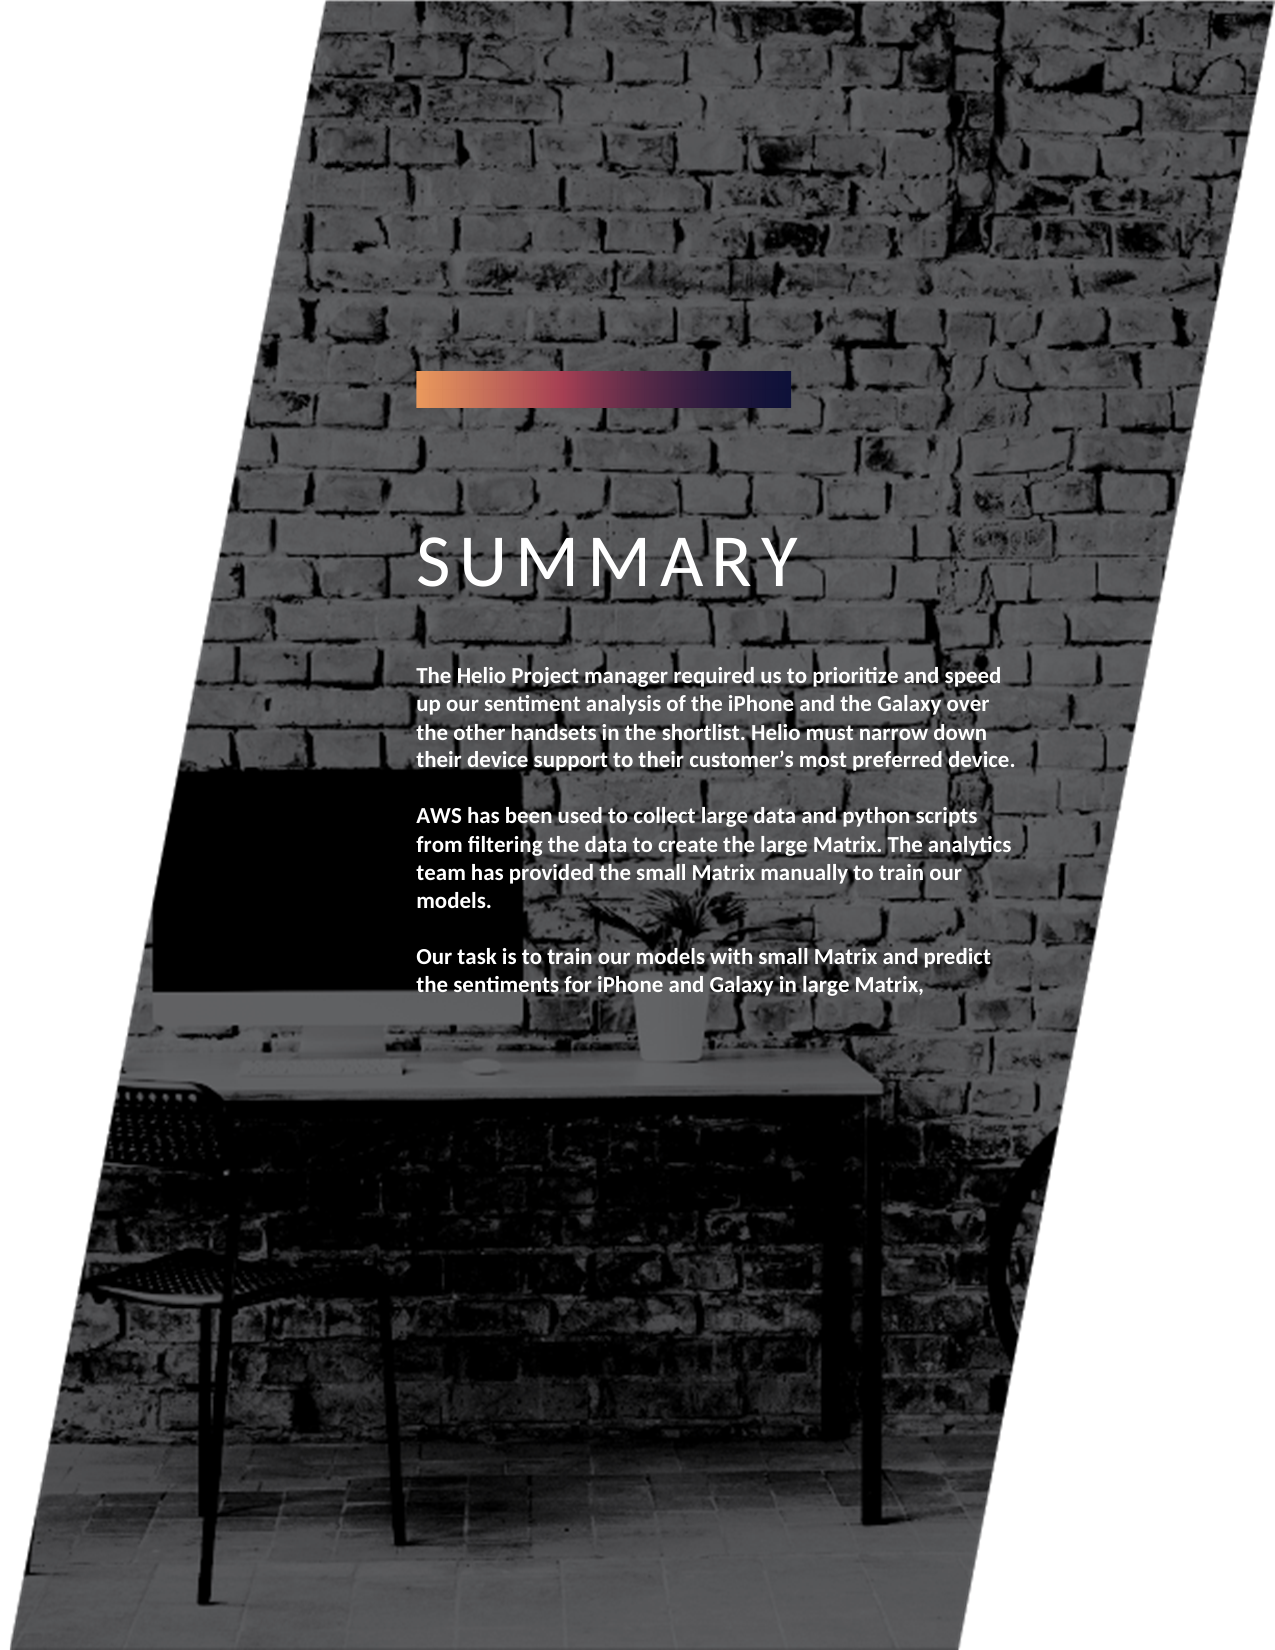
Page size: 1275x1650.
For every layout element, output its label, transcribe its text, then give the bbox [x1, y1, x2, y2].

picture [9, 0, 1275, 1650]
table_cell The Helio Project manager required us to prioritize and speed up our sentiment analysis of the iPhone and the Galaxy over the other handsets in the shortlist. Helio must narrow down their device support to their customer’s most preferred device. AWS has been used to collect large data and python scripts from filtering the data to create the large Matrix. The analytics team has provided the small Matrix manually to train our models. Our task is to train our models with small Matrix and predict the sentiments for iPhone and Galaxy in large Matrix, [405, 606, 1034, 1381]
table_header [405, 103, 1034, 463]
table_header [75, 103, 405, 1381]
table_cell [405, 463, 1034, 606]
